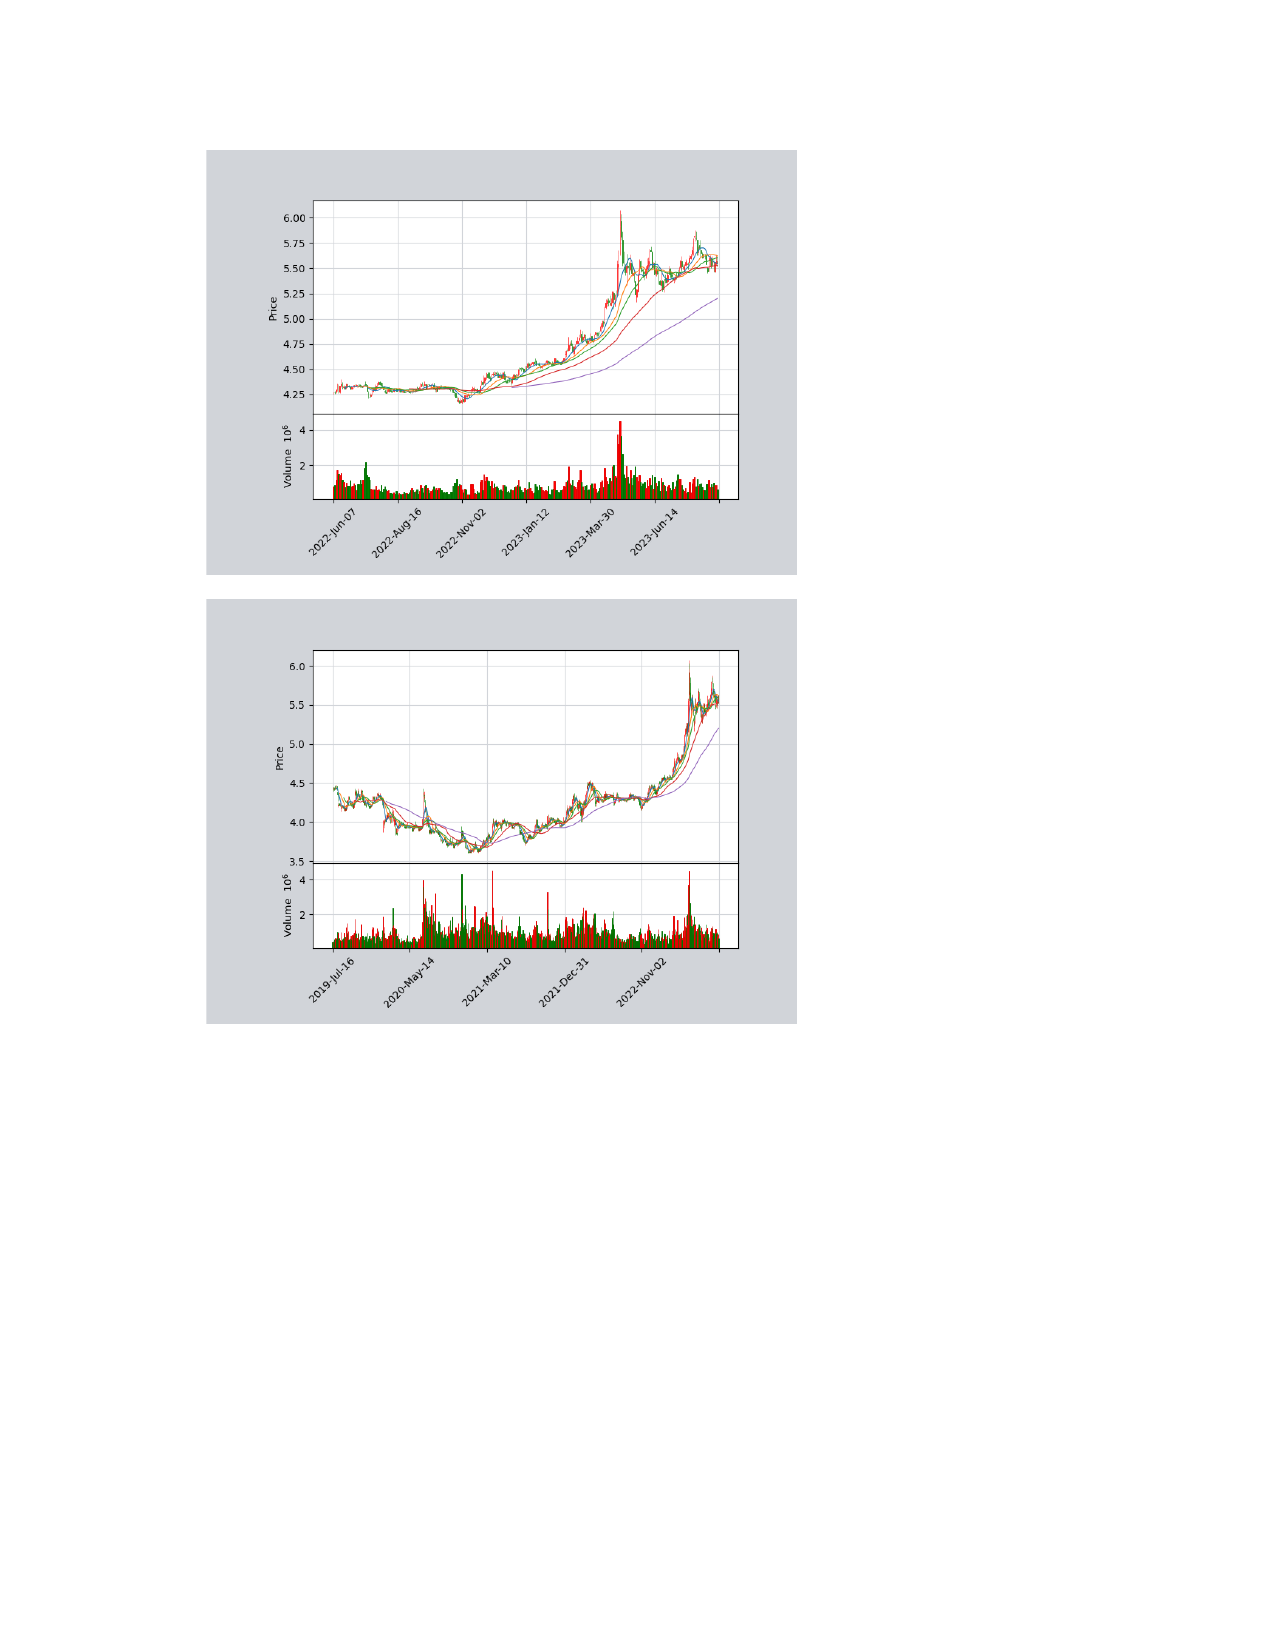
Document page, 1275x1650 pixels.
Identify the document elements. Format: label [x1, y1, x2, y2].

picture [206, 599, 797, 1024]
picture [206, 150, 797, 575]
